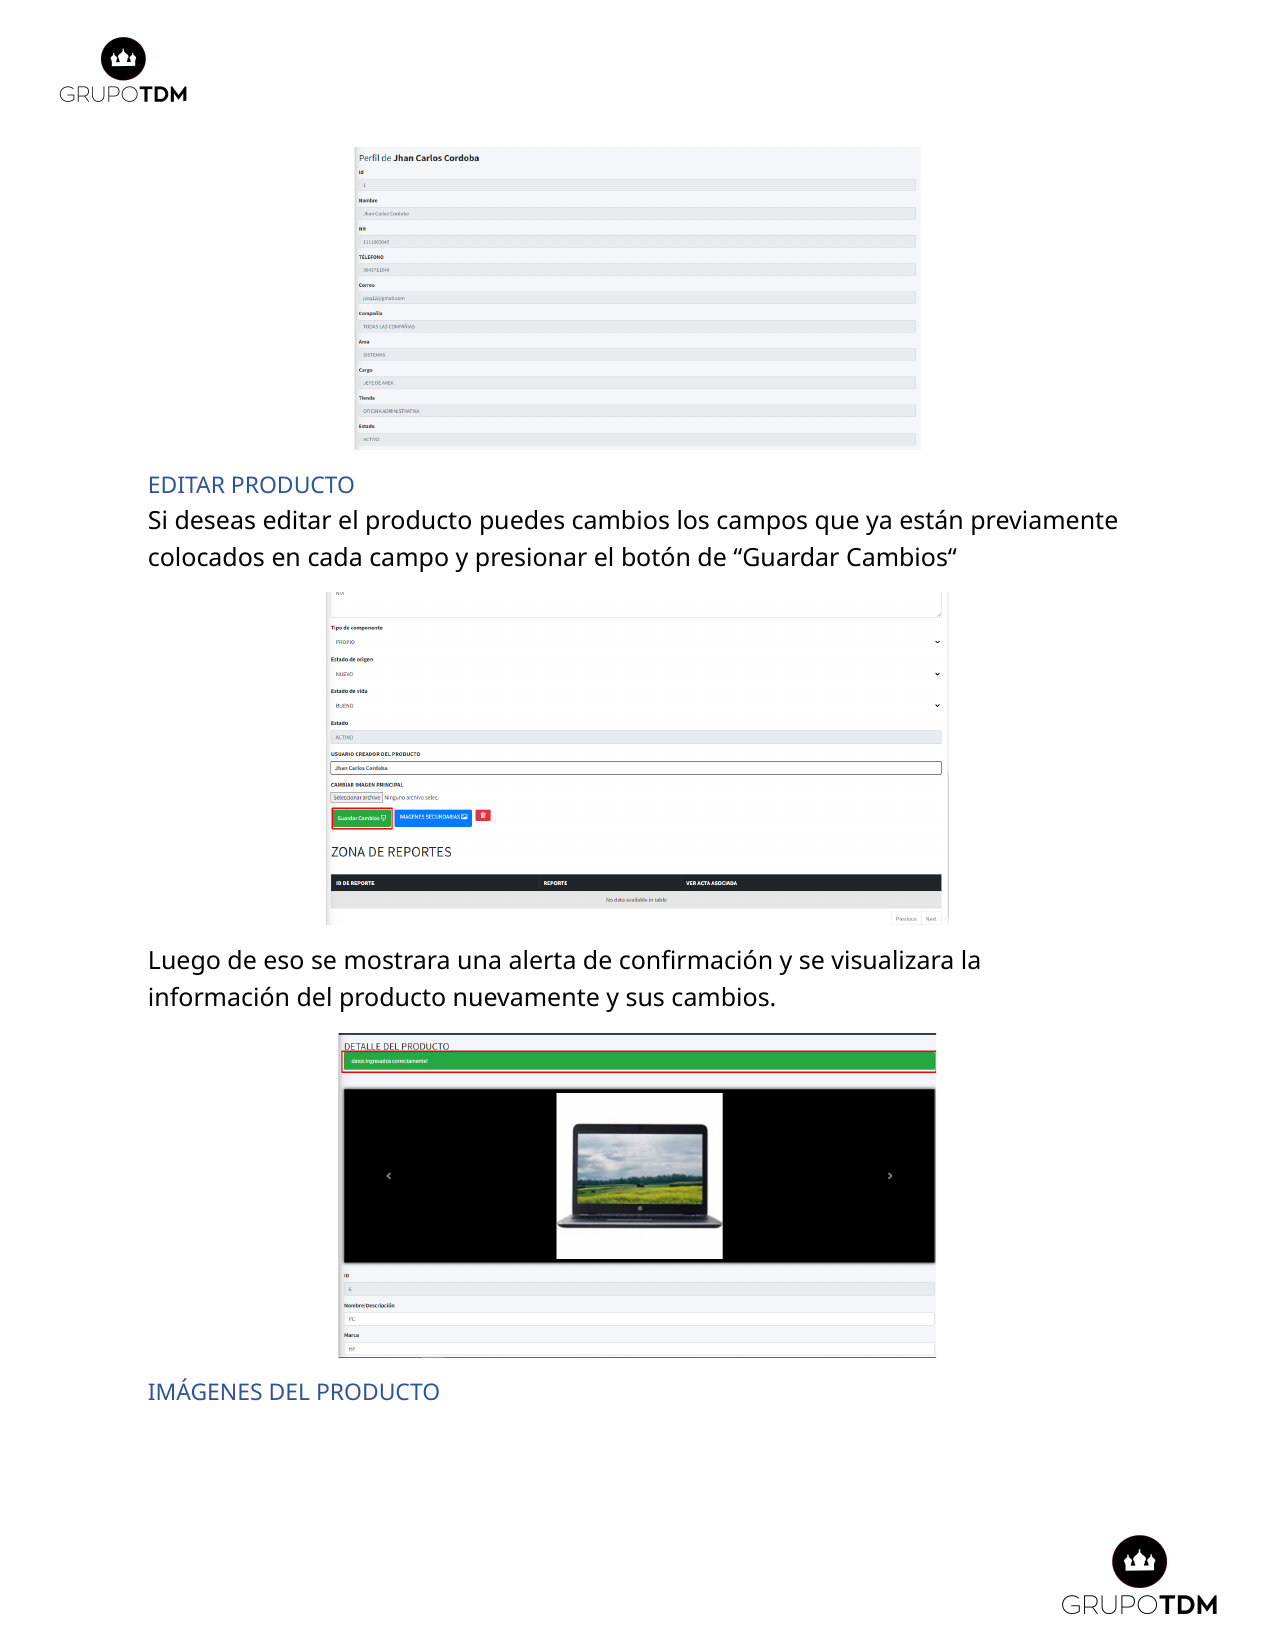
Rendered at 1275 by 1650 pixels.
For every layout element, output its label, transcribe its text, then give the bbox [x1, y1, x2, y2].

text Luego de eso se mostrara una alerta de confirmación y se visualizara la información del producto nuevamente y sus cambios. [148, 943, 1127, 1014]
picture [354, 147, 921, 450]
text Si deseas editar el producto puedes cambios los campos que ya están previamente colocados en cada campo y presionar el botón de “Guardar Cambios“ [148, 502, 1127, 573]
subtitle IMÁGENES DEL PRODUCTO [148, 1376, 1127, 1408]
picture [326, 592, 949, 925]
picture [338, 1033, 937, 1358]
picture [51, 29, 196, 108]
subtitle EDITAR PRODUCTO [148, 469, 1127, 500]
picture [1054, 1527, 1227, 1622]
